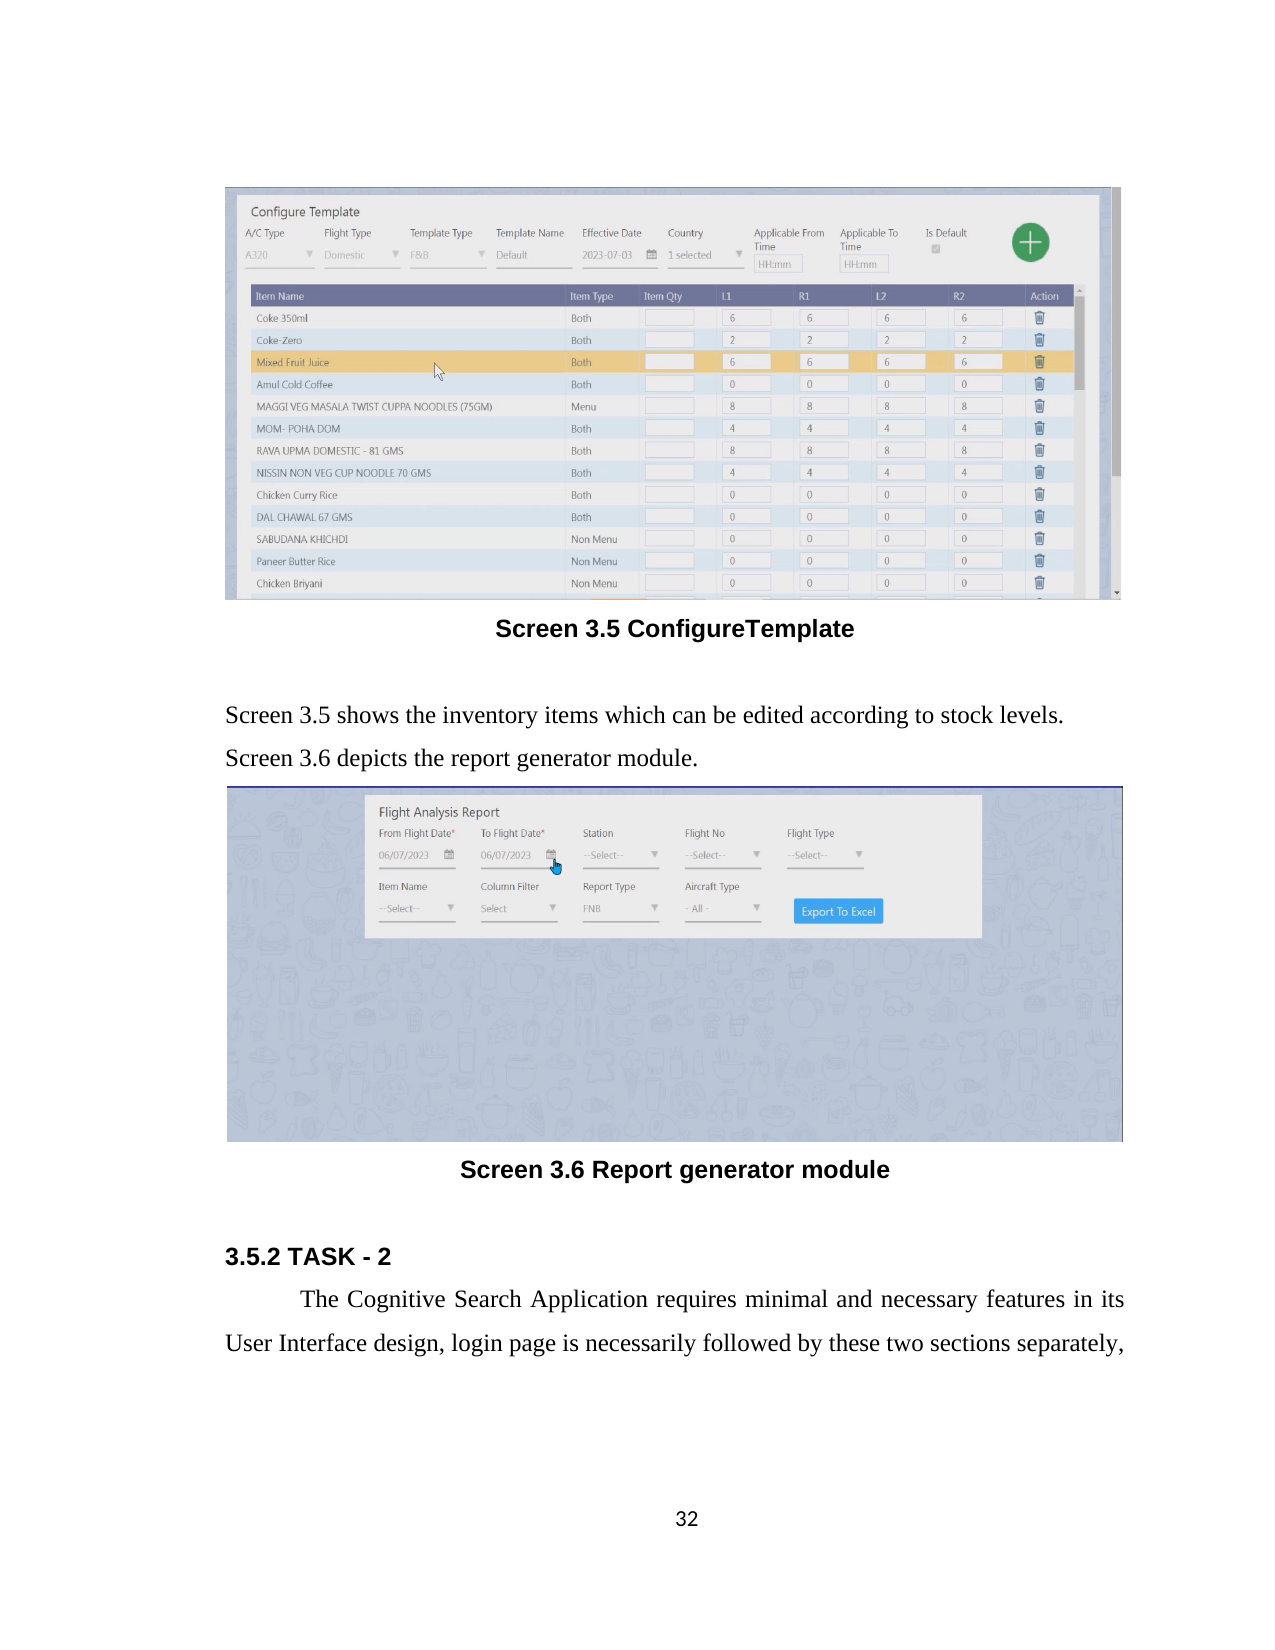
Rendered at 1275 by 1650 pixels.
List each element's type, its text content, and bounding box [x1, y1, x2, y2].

text Screen 3.6 depicts the report generator module. [225, 743, 1125, 772]
text Screen 3.5 shows the inventory items which can be edited according to stock levels. [225, 700, 1125, 729]
text The Cognitive Search Application requires minimal and necessary features in its User Interface design, login page is necessarily followed by these two sections separately, [225, 1284, 1125, 1356]
picture [227, 786, 1123, 1142]
text Screen 3.6 Report generator module [225, 1155, 1125, 1184]
text Screen 3.5 ConfigureTemplate [225, 614, 1125, 642]
text 3.5.2 TASK - 2 [225, 1241, 1125, 1270]
picture [225, 187, 1122, 600]
